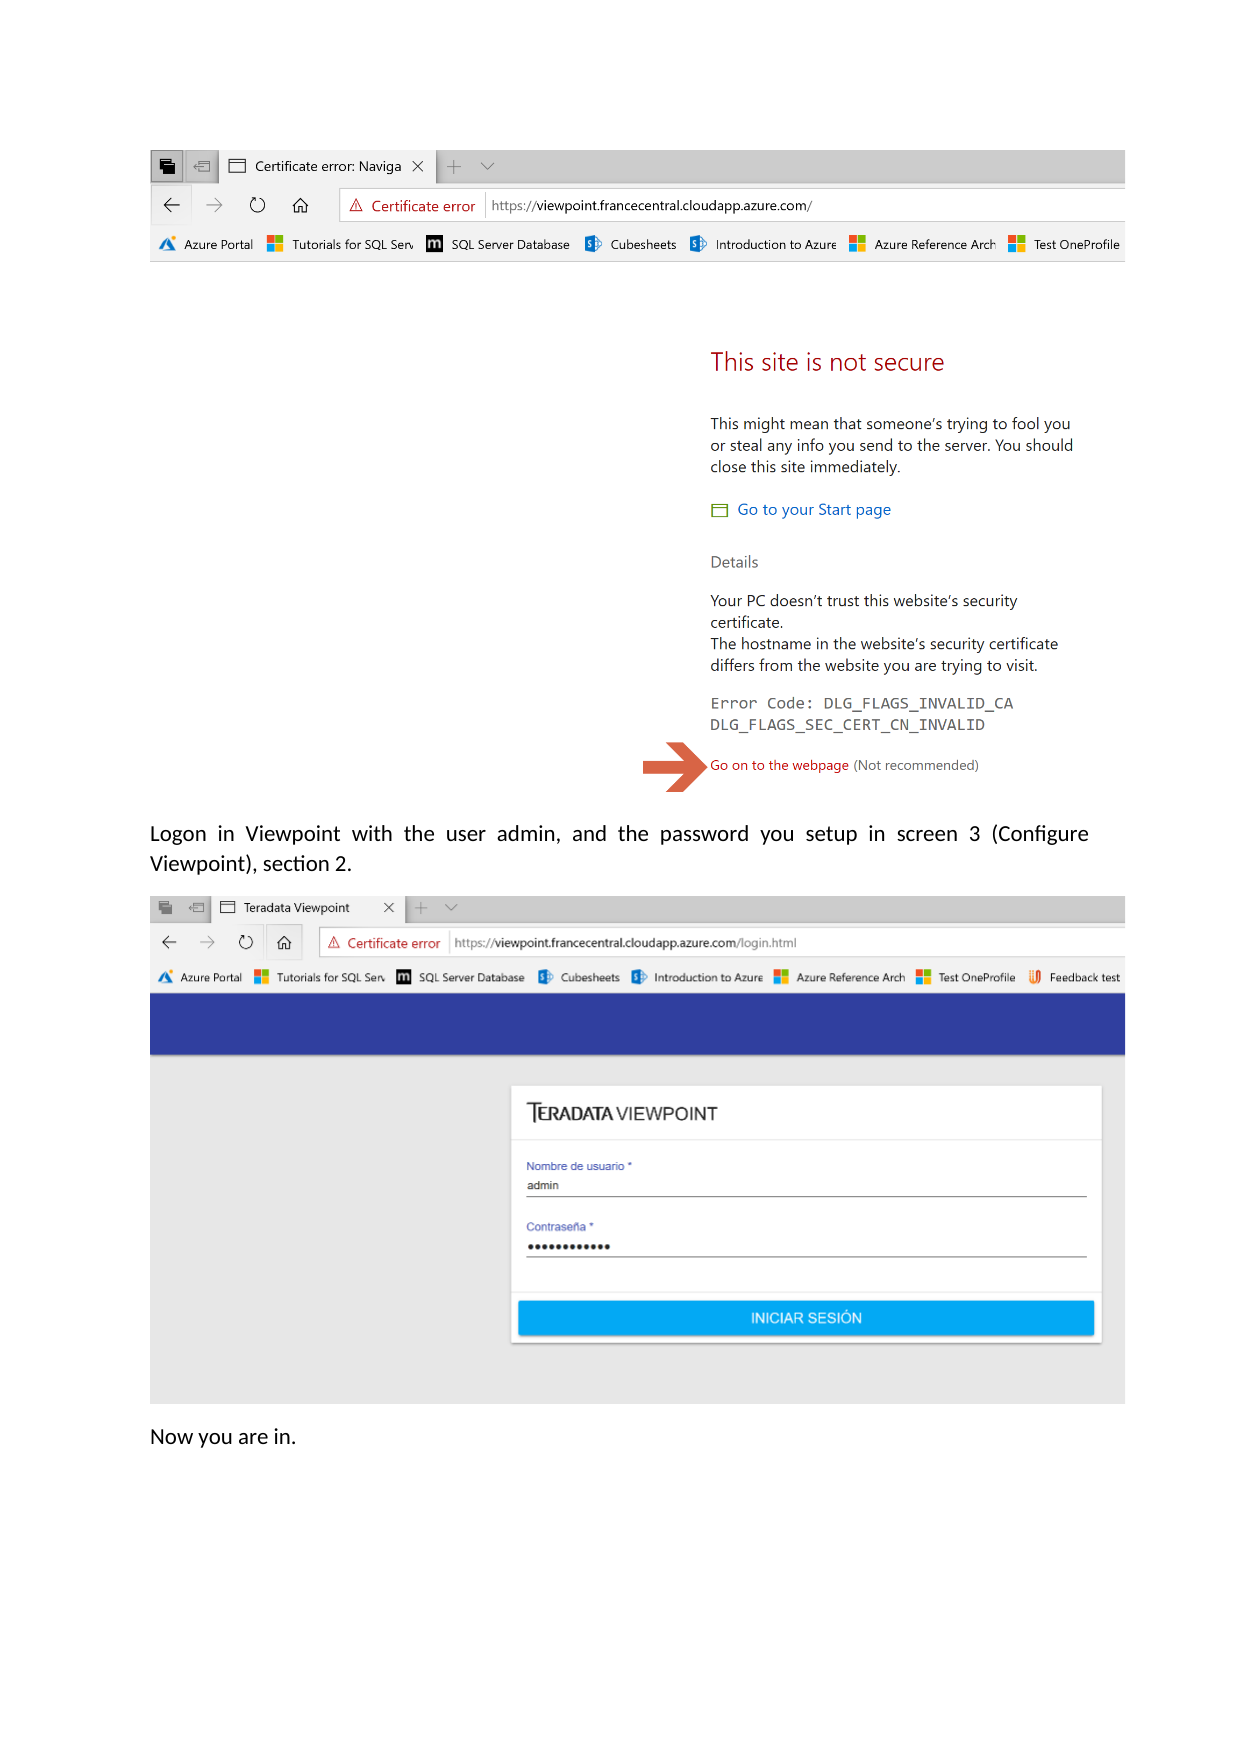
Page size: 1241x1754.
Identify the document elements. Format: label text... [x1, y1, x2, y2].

picture [150, 150, 1125, 800]
text Now you are in. [150, 1422, 1090, 1450]
text Logon in Viewpoint with the user admin, and the password you setup in screen 3 (Configure Viewpoint), section 2. [150, 819, 1090, 877]
picture [150, 896, 1125, 1404]
